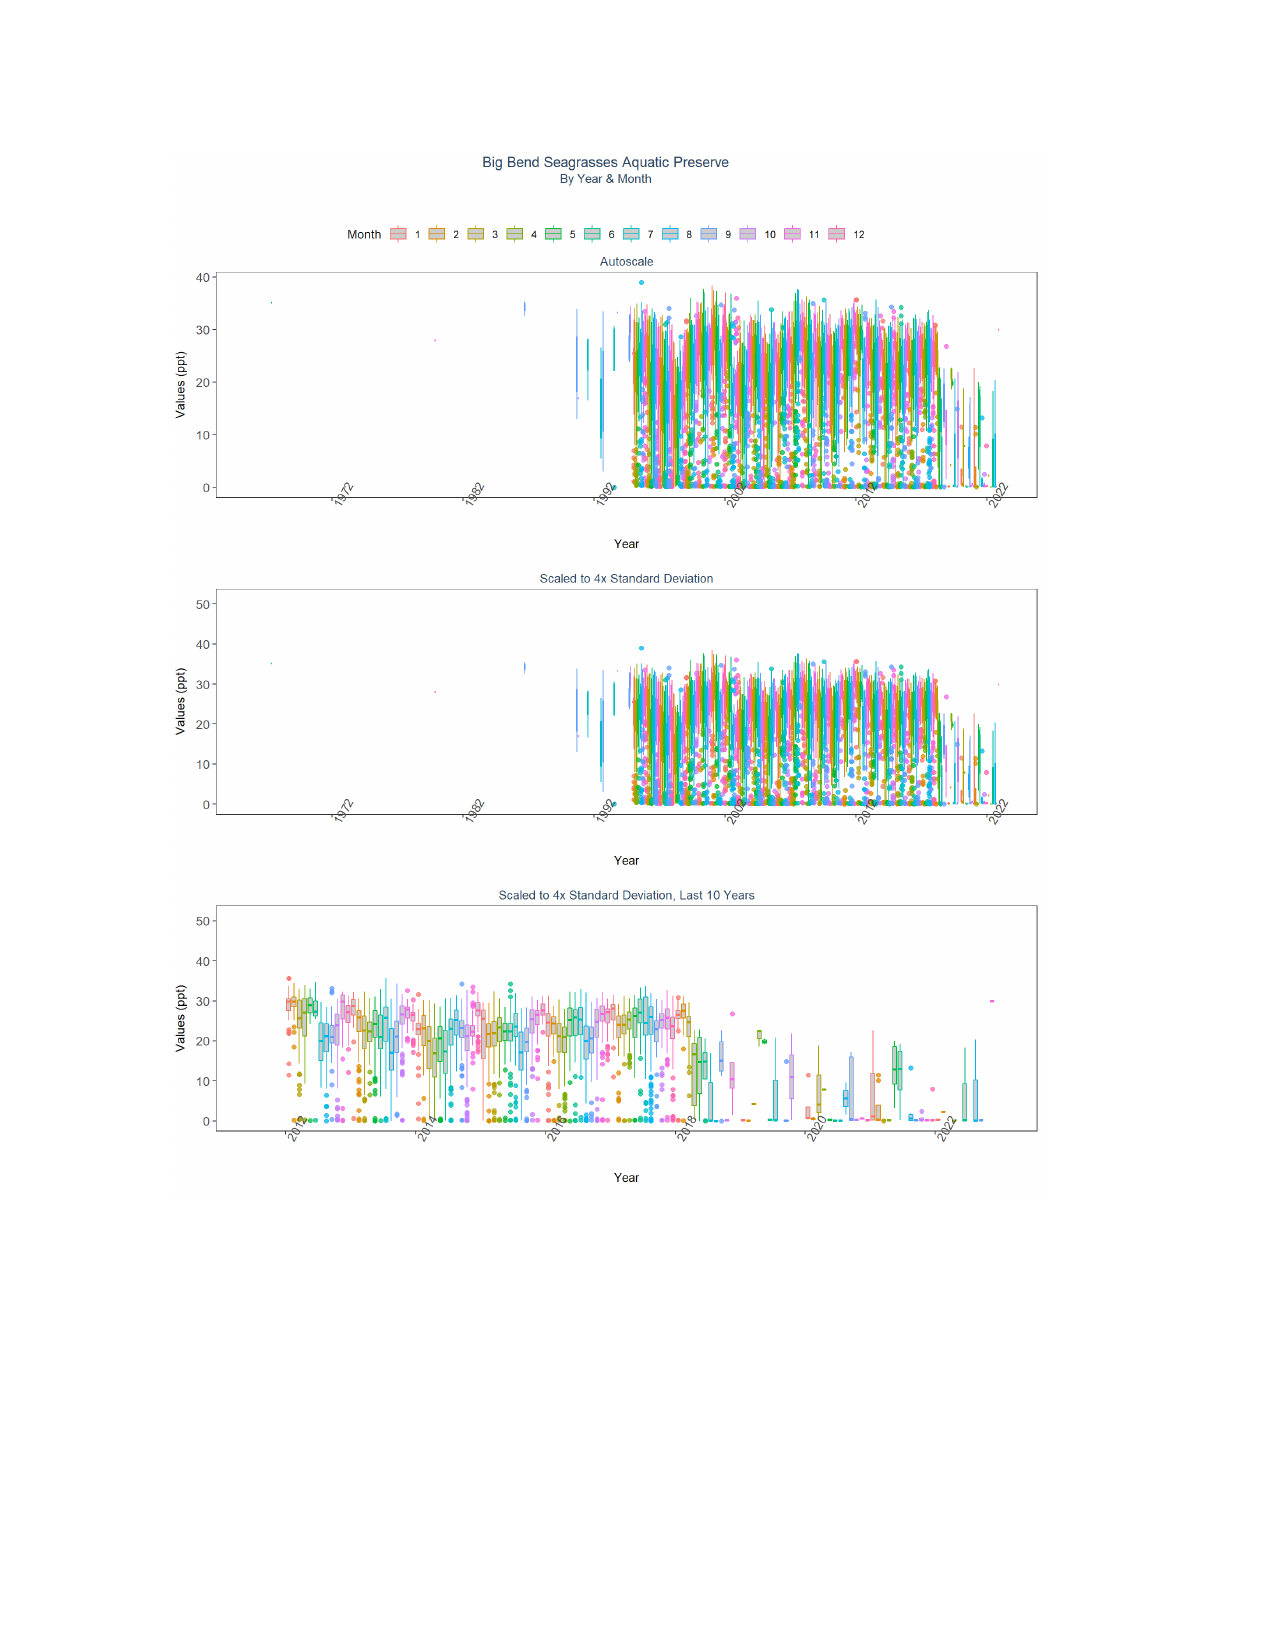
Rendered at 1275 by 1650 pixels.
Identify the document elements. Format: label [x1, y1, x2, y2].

picture [168, 150, 1044, 1200]
